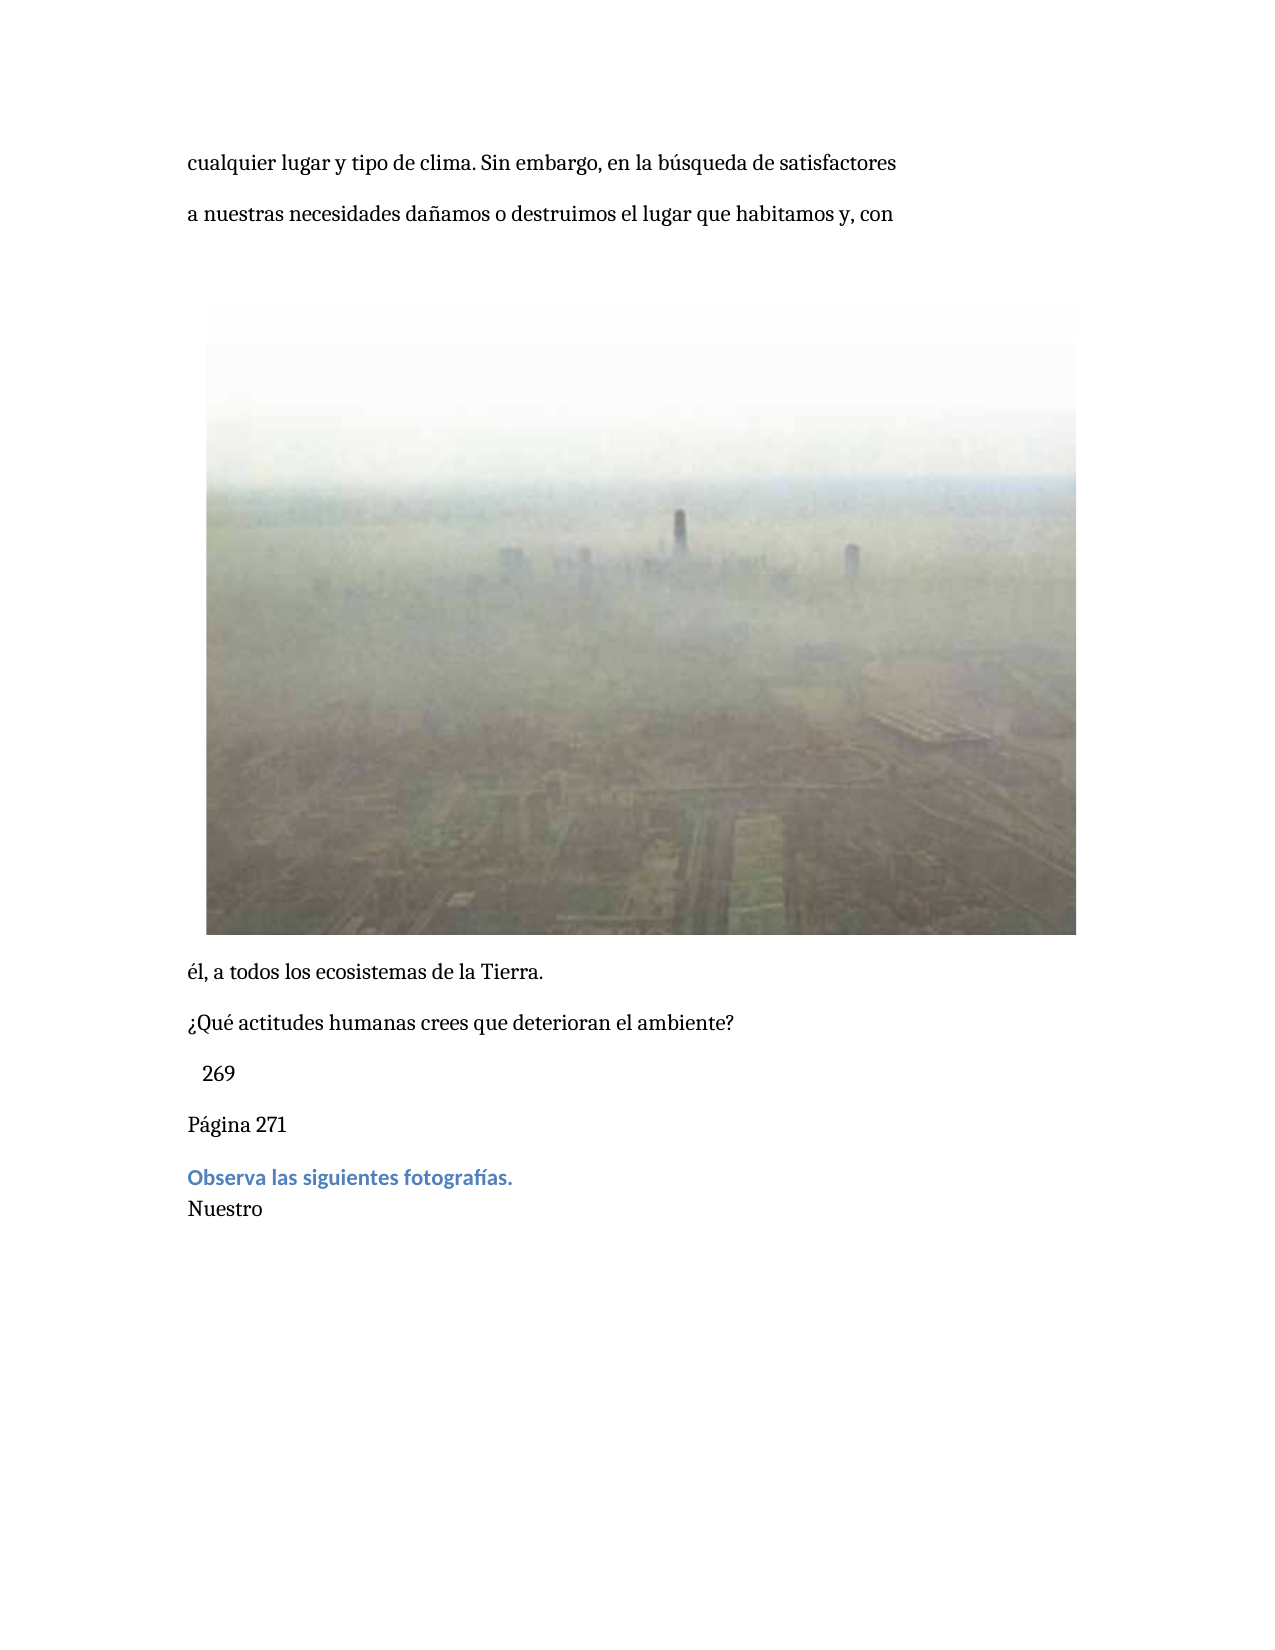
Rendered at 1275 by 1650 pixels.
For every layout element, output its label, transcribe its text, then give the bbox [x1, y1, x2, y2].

text cualquier lugar y tipo de clima. Sin embargo, en la búsqueda de satisfactores [187, 150, 1087, 176]
text Nuestro [187, 1195, 1087, 1222]
text Página 271 [187, 1112, 1087, 1138]
text ¿Qué actitudes humanas crees que deterioran el ambiente? [187, 1010, 1087, 1036]
text 269 [187, 1061, 1087, 1087]
text a nuestras necesidades dañamos o destruimos el lugar que habitamos y, con [187, 201, 1087, 227]
picture [206, 303, 1077, 935]
text él, a todos los ecosistemas de la Tierra. [187, 959, 1087, 985]
subtitle Observa las siguientes fotografías. [187, 1163, 1087, 1191]
